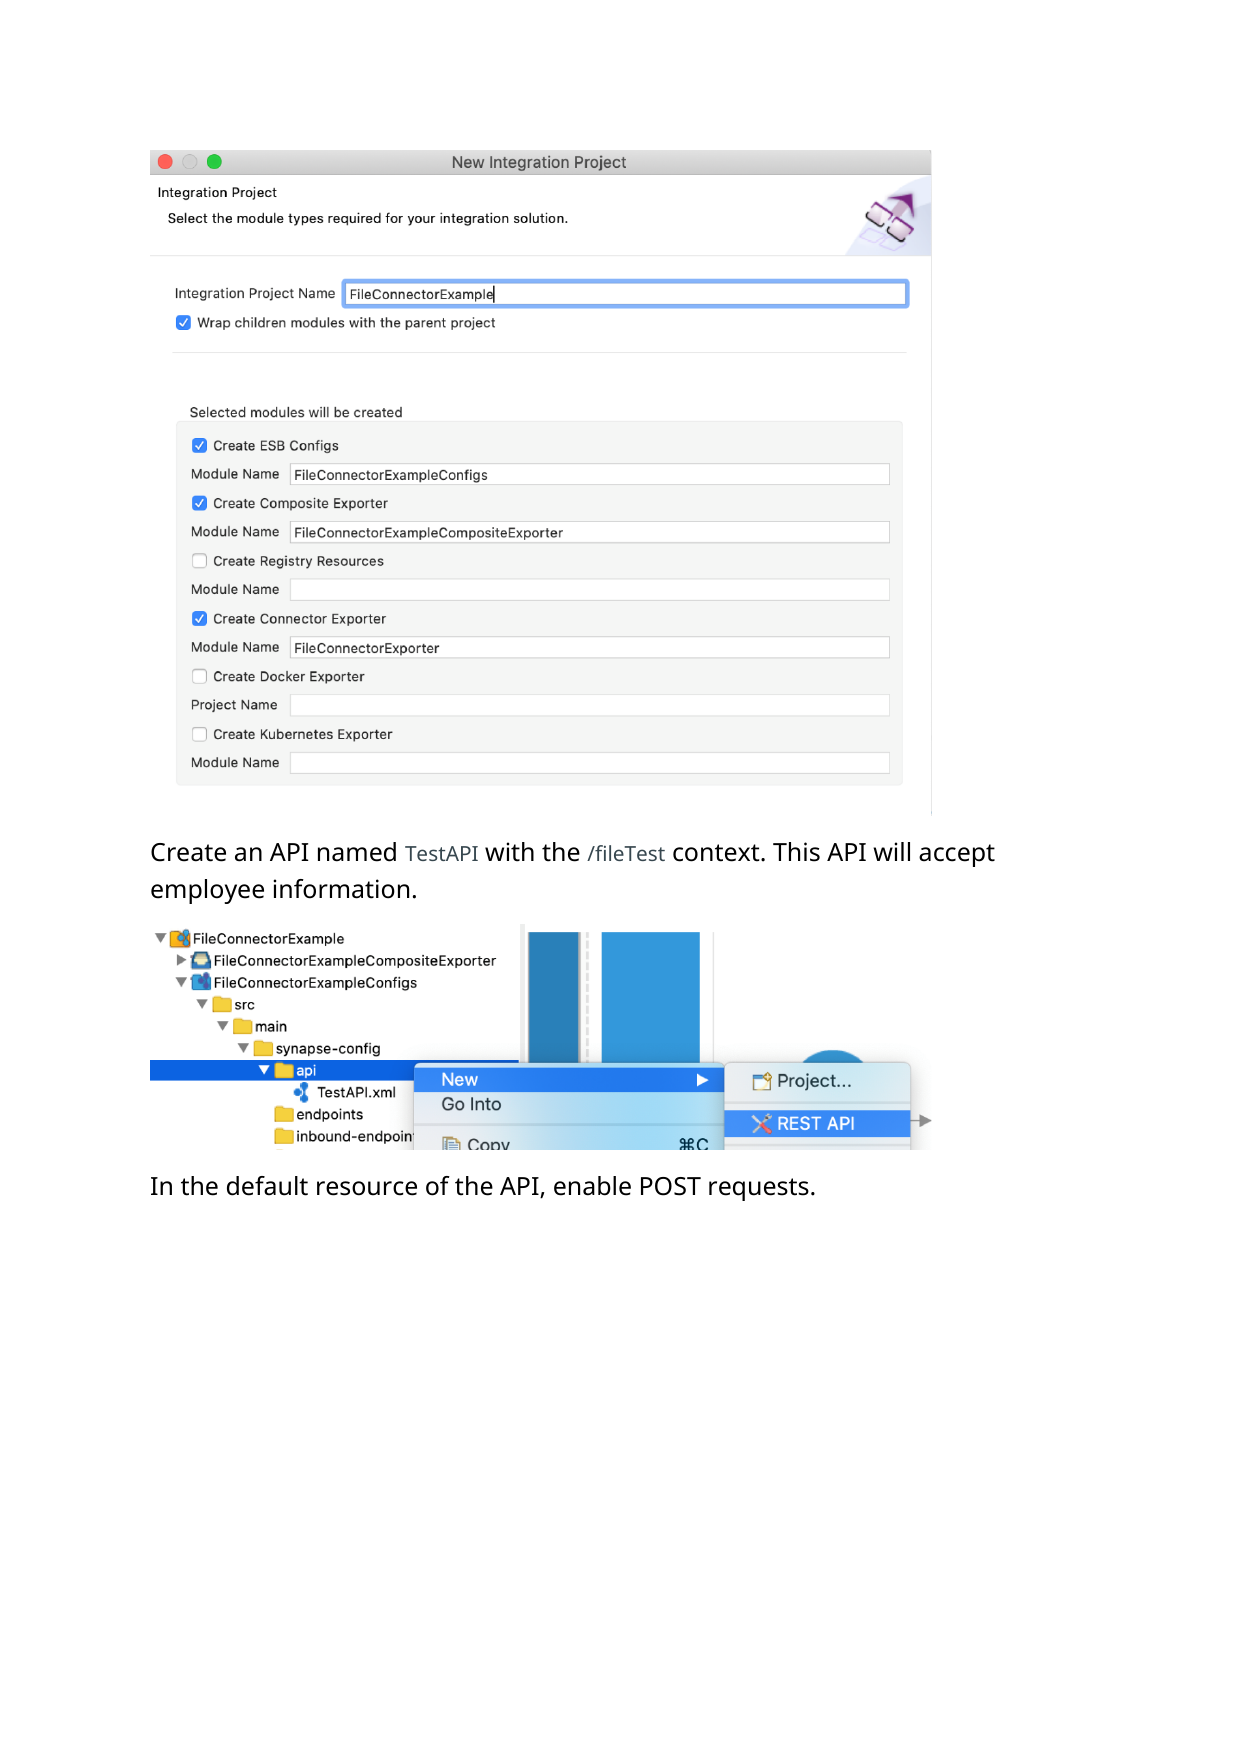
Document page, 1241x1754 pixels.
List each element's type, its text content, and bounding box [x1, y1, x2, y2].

text Create an API named TestAPI with the /fileTest context. This API will accept employee information. [150, 834, 1090, 905]
text In the default resource of the API, enable POST requests. [150, 1168, 1090, 1203]
picture [150, 924, 932, 1150]
picture [150, 150, 932, 816]
